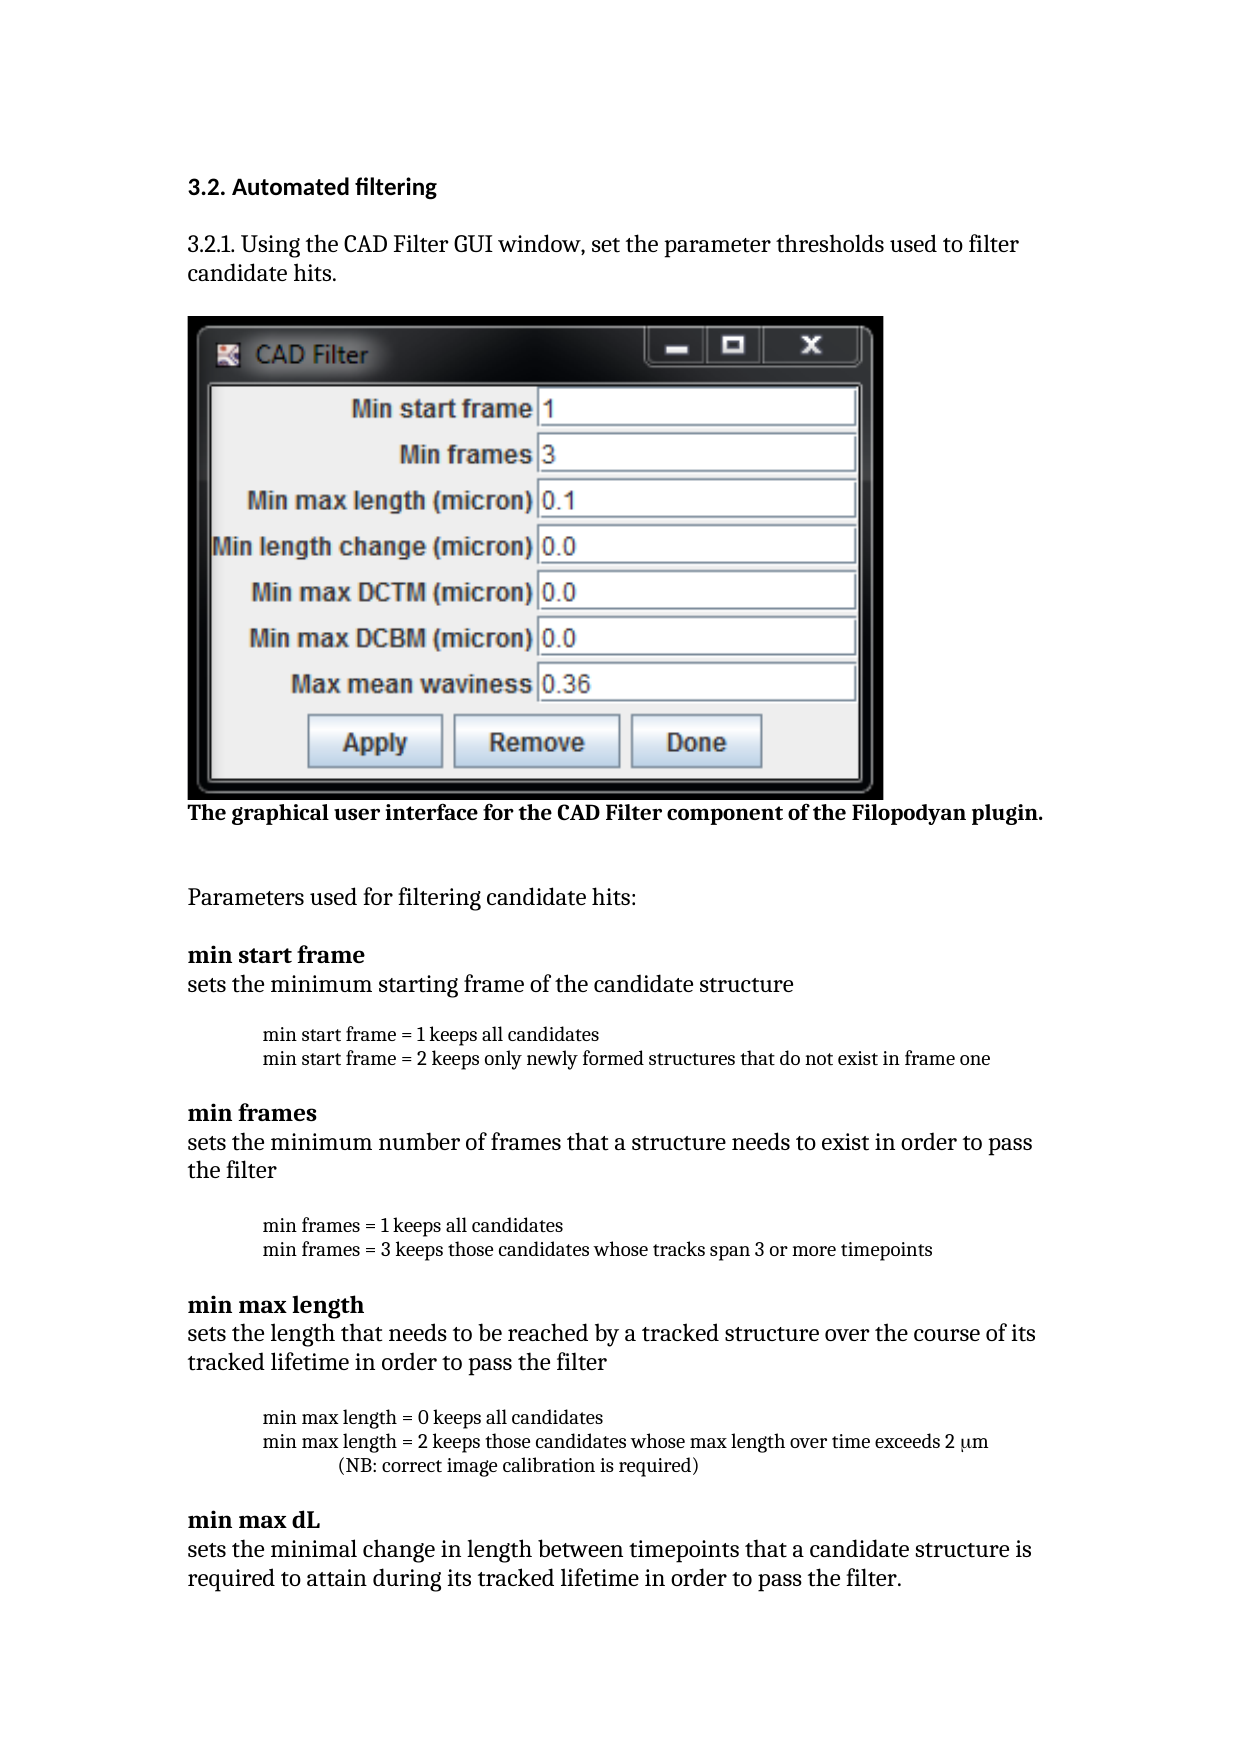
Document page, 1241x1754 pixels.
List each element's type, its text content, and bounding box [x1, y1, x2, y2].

text min start frame = 1 keeps all candidates [187, 1022, 1053, 1046]
text (NB: correct image calibration is required) [262, 1453, 1053, 1477]
text min start frame = 2 keeps only newly formed structures that do not exist in frame one [187, 1046, 1053, 1070]
text sets the minimal change in length between timepoints that a candidate structure is required to attain during its tracked lifetime in order to pass the filter. [187, 1535, 1053, 1592]
text min frames [187, 1099, 1053, 1128]
text The graphical user interface for the CAD Filter component of the Filopodyan plugin. [187, 799, 1053, 826]
text min frames = 3 keeps those candidates whose tracks span 3 or more timepoints [187, 1238, 1053, 1262]
text 3.2.1. Using the CAD Filter GUI window, set the parameter thresholds used to filter candidate hits. [187, 230, 1053, 288]
text min max dL [187, 1506, 1053, 1535]
text min max length = 0 keeps all candidates [187, 1406, 1053, 1429]
text sets the minimum starting frame of the candidate structure [187, 969, 1053, 998]
subtitle 3.2. Automated filtering [187, 171, 1053, 201]
text Parameters used for filtering candidate hits: [187, 883, 1053, 912]
text min max length = 2 keeps those candidates whose max length over time exceeds 2 m [187, 1429, 1053, 1453]
text sets the minimum number of frames that a structure needs to exist in order to pass the filter [187, 1128, 1053, 1185]
text min frames = 1 keeps all candidates [187, 1214, 1053, 1238]
text min start frame [187, 941, 1053, 969]
text sets the length that needs to be reached by a tracked structure over the course of its tracked lifetime in order to pass the filter [187, 1319, 1053, 1377]
picture [187, 316, 884, 800]
text min max length [187, 1291, 1053, 1319]
